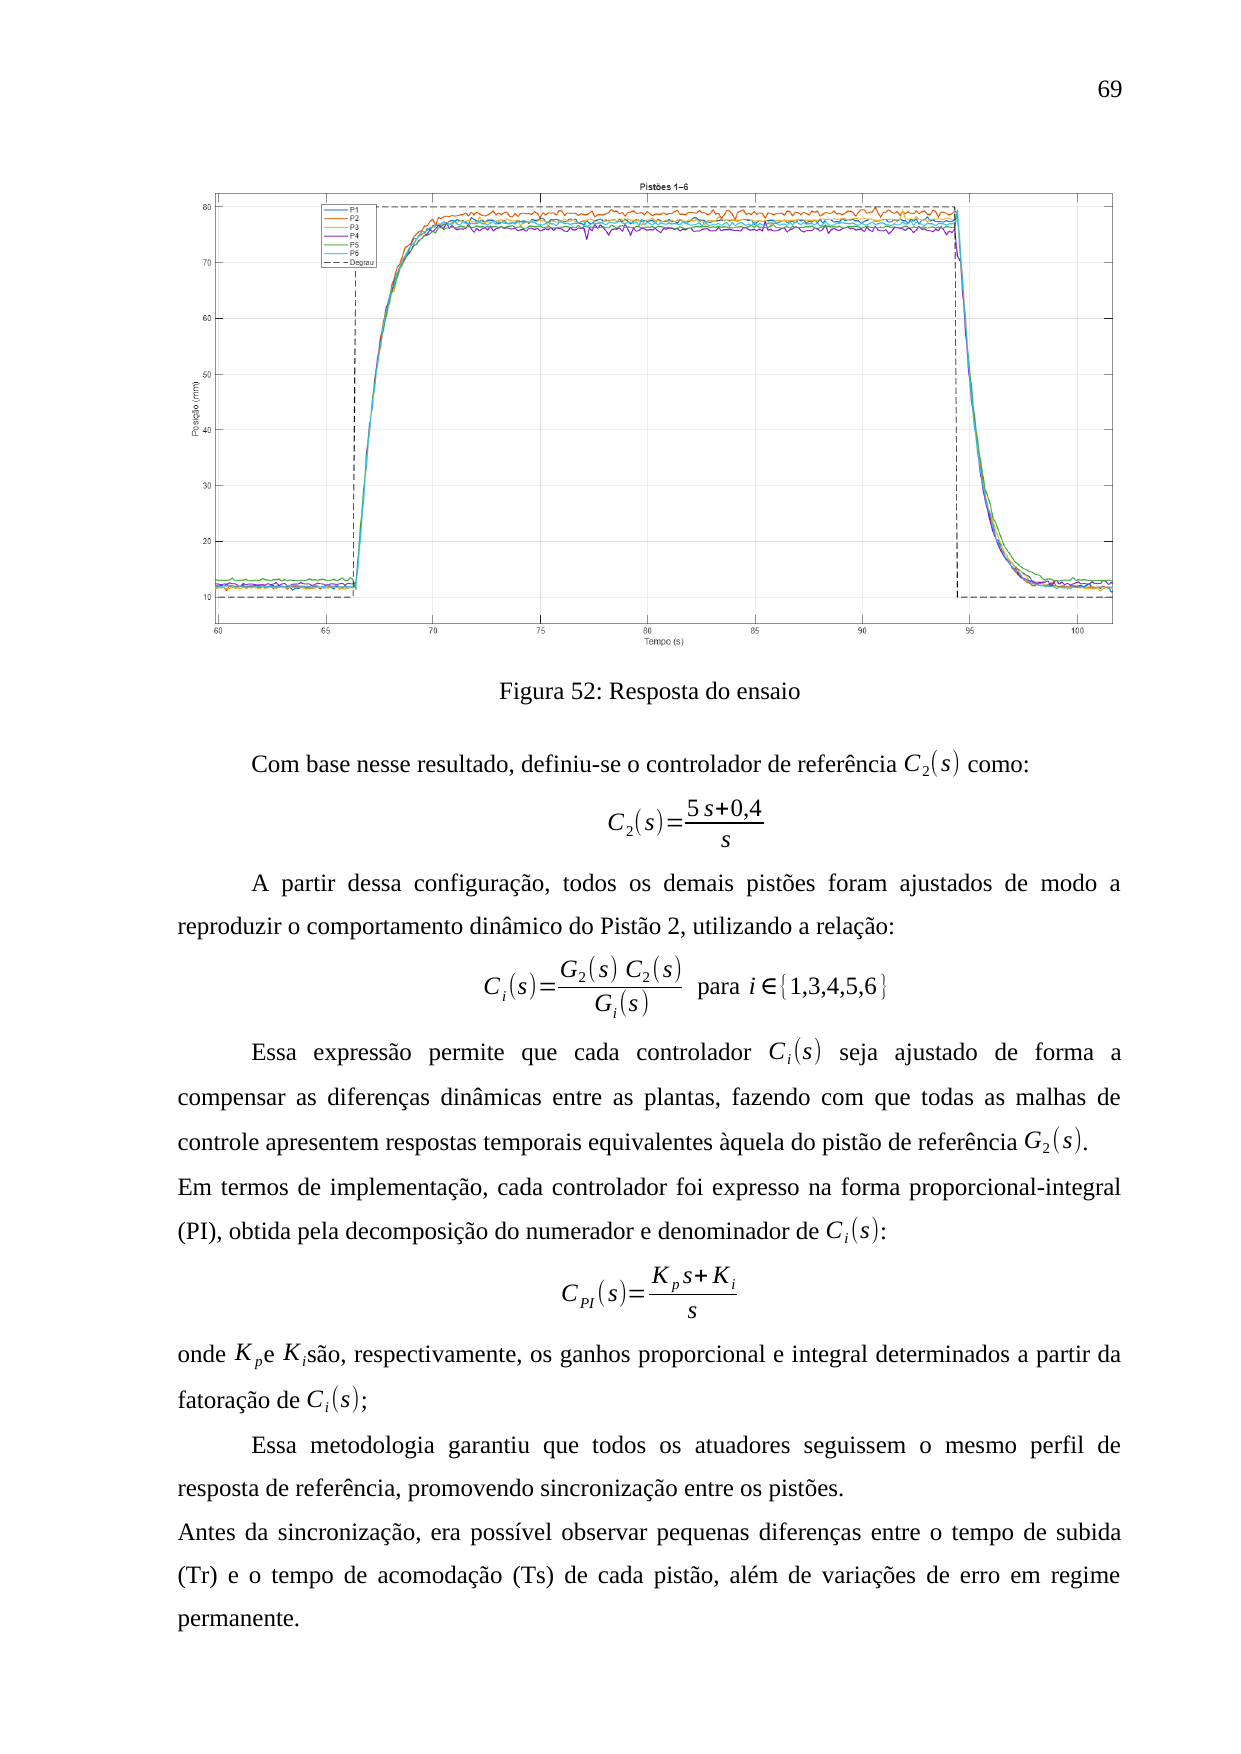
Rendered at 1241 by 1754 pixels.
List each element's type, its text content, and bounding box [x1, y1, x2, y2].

text Antes da sincronização, era possível observar pequenas diferenças entre o tempo de subida (Tr) e o tempo de acomodação (Ts) de cada pistão, além de variações de erro em regime permanente. [177, 1517, 1122, 1632]
text Essa metodologia garantiu que todos os atuadores seguissem o mesmo perfil de resposta de referência, promovendo sincronização entre os pistões. [177, 1430, 1122, 1502]
text Em termos de implementação, cada controlador foi expresso na forma proporcional-integral (PI), obtida pela decomposição do numerador e denominador de : [177, 1172, 1122, 1247]
text Essa expressão permite que cada controlador seja ajustado de forma a compensar as diferenças dinâmicas entre as plantas, fazendo com que todas as malhas de controle apresentem respostas temporais equivalentes àquela do pistão de referência . [177, 1036, 1122, 1157]
text onde e são, respectivamente, os ganhos proporcional e integral determinados a partir da fatoração de ; [177, 1338, 1122, 1416]
picture [177, 177, 1123, 646]
text A partir dessa configuração, todos os demais pistões foram ajustados de modo a reproduzir o comportamento dinâmico do Pistão 2, utilizando a relação: [177, 868, 1122, 939]
text Com base nesse resultado, definiu-se o controlador de referência como: [177, 748, 1122, 780]
